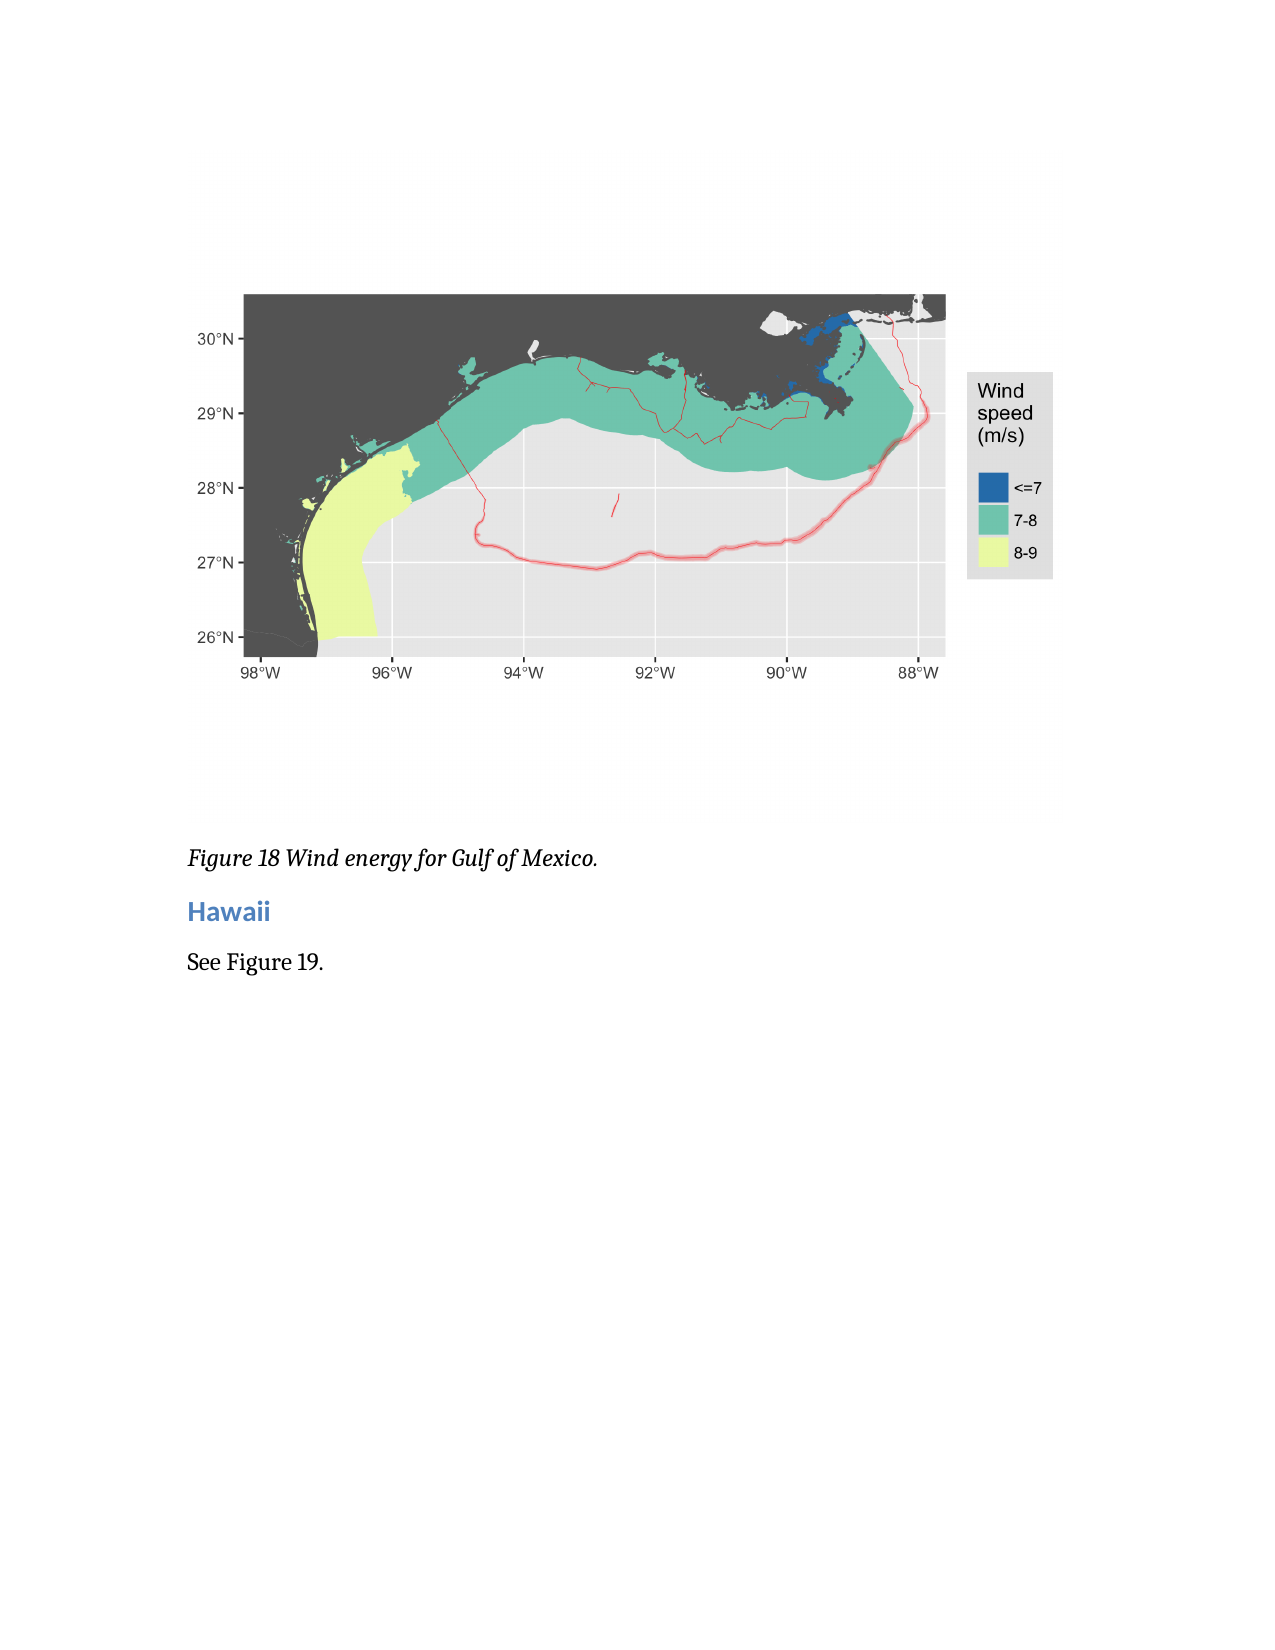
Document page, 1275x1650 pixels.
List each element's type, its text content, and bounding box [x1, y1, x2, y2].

picture [187, 150, 1063, 823]
subtitle Hawaii [187, 893, 1087, 929]
text Figure 18 Wind energy for Gulf of Mexico. [187, 844, 1087, 873]
text See Figure 19. [187, 948, 1087, 977]
